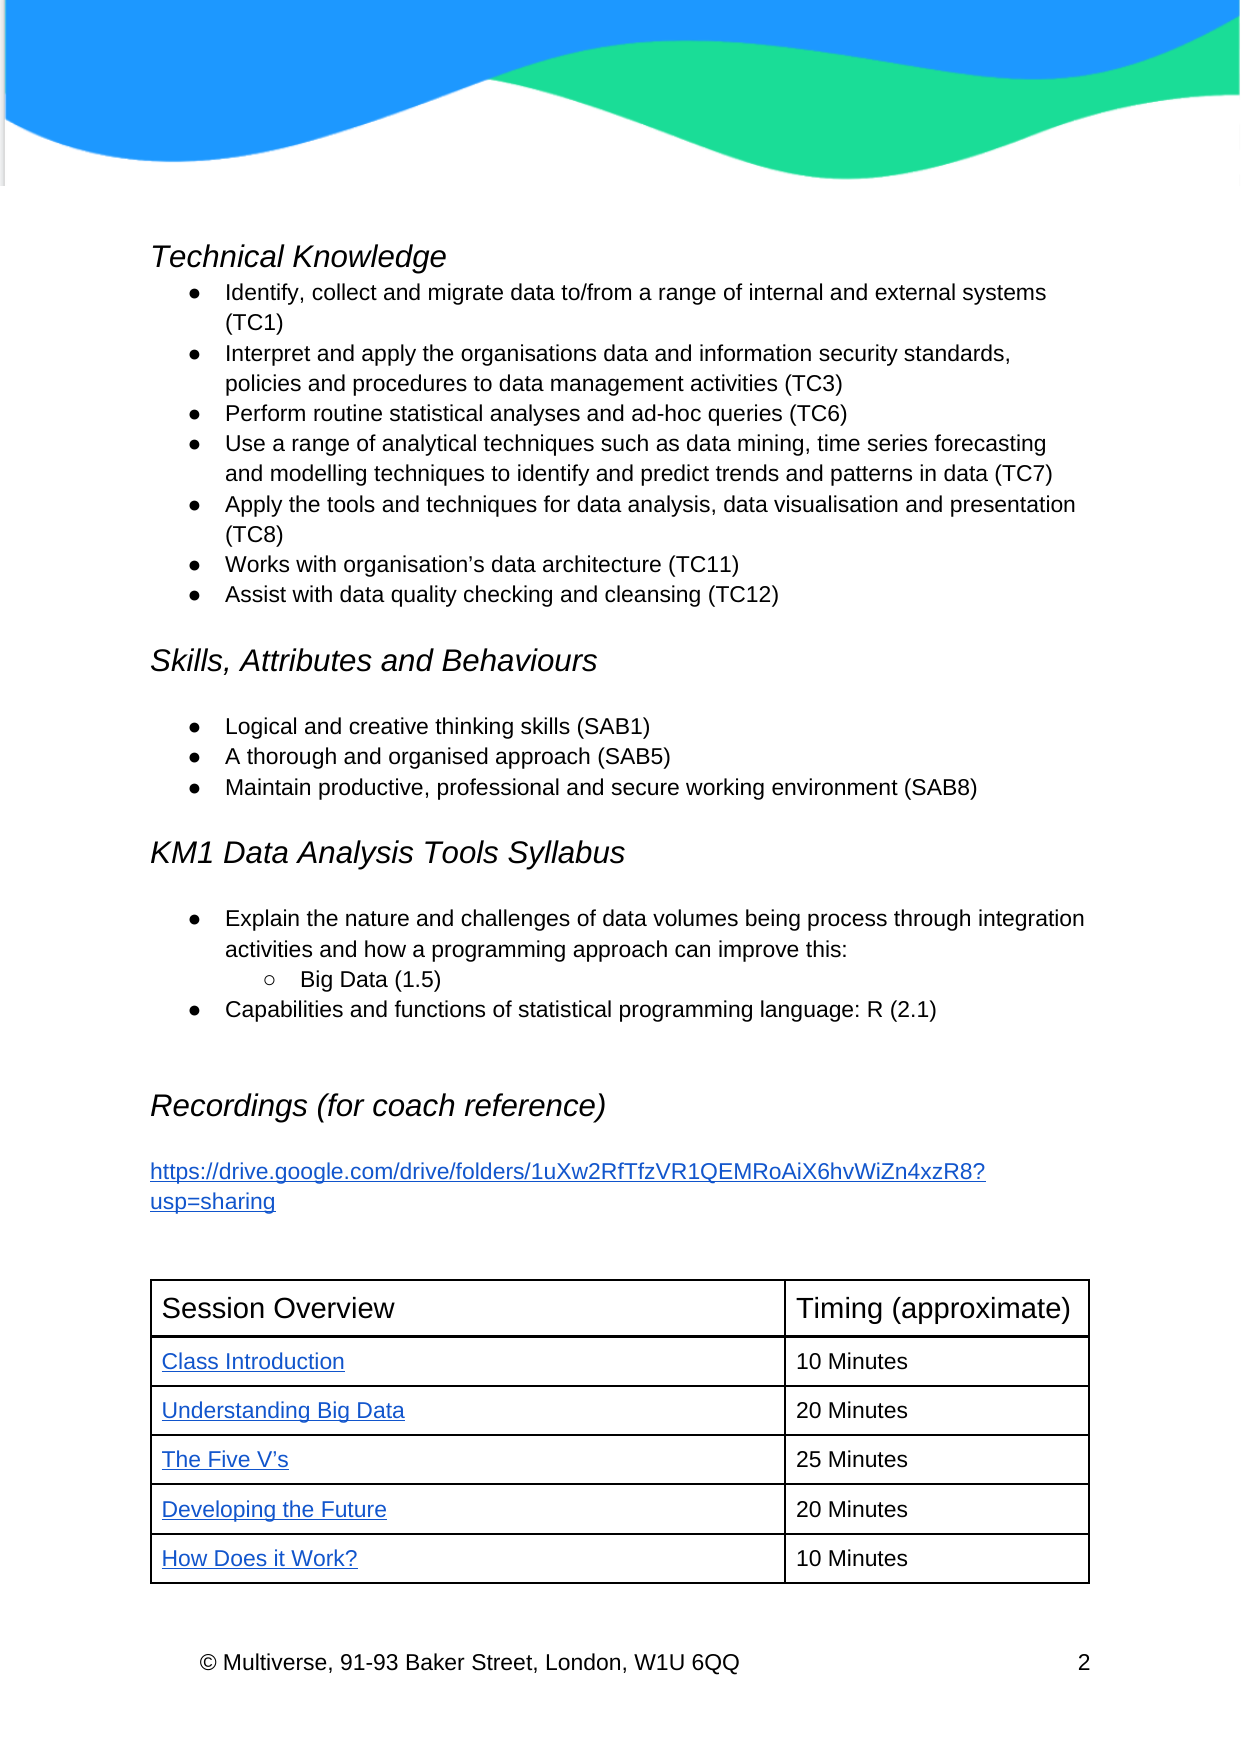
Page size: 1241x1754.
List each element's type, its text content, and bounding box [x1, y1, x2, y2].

list Identify, collect and migrate data to/from a range of internal and external systems (TC1) [187, 279, 1090, 336]
picture [0, 0, 1241, 186]
list Explain the nature and challenges of data volumes being process through integration activities and how a programming approach can improve this: [187, 905, 1090, 962]
text Technical Knowledge [150, 238, 1090, 274]
list Capabilities and functions of statistical programming language: R (2.1) [187, 996, 1090, 1022]
table_cell 10 Minutes [786, 1535, 1088, 1582]
text Skills, Attributes and Behaviours [150, 642, 1090, 678]
list Big Data (1.5) [262, 966, 1090, 992]
table_cell 20 Minutes [786, 1485, 1088, 1532]
list Perform routine statistical analyses and ad-hoc queries (TC6) [187, 400, 1090, 426]
table_cell 10 Minutes [786, 1338, 1088, 1385]
table_cell How Does it Work? [152, 1535, 784, 1582]
list Apply the tools and techniques for data analysis, data visualisation and presentation (TC8) [187, 491, 1090, 547]
list Maintain productive, professional and secure working environment (SAB8) [187, 773, 1090, 800]
table_cell 20 Minutes [786, 1387, 1088, 1434]
table_cell Developing the Future [152, 1485, 784, 1532]
table_cell The Five V’s [152, 1436, 784, 1483]
table_cell 25 Minutes [786, 1436, 1088, 1483]
table_header Session Overview [152, 1281, 784, 1335]
text Recordings (for coach reference) [150, 1087, 1090, 1123]
table_cell Understanding Big Data [152, 1387, 784, 1434]
table_cell Class Introduction [152, 1338, 784, 1385]
text https://drive.google.com/drive/folders/1uXw2RfTfzVR1QEMRoAiX6hvWiZn4xzR8?usp=sharing [150, 1158, 1090, 1215]
table_header Timing (approximate) [786, 1281, 1088, 1335]
list Logical and creative thinking skills (SAB1) [187, 713, 1090, 739]
text KM1 Data Analysis Tools Syllabus [150, 834, 1090, 870]
list Assist with data quality checking and cleansing (TC12) [187, 581, 1090, 608]
list Interpret and apply the organisations data and information security standards, policies and procedures to data management activities (TC3) [187, 339, 1090, 396]
list A thorough and organised approach (SAB5) [187, 743, 1090, 770]
list Works with organisation’s data architecture (TC11) [187, 551, 1090, 577]
list Use a range of analytical techniques such as data mining, time series forecasting and modelling techniques to identify and predict trends and patterns in data (TC7) [187, 430, 1090, 487]
